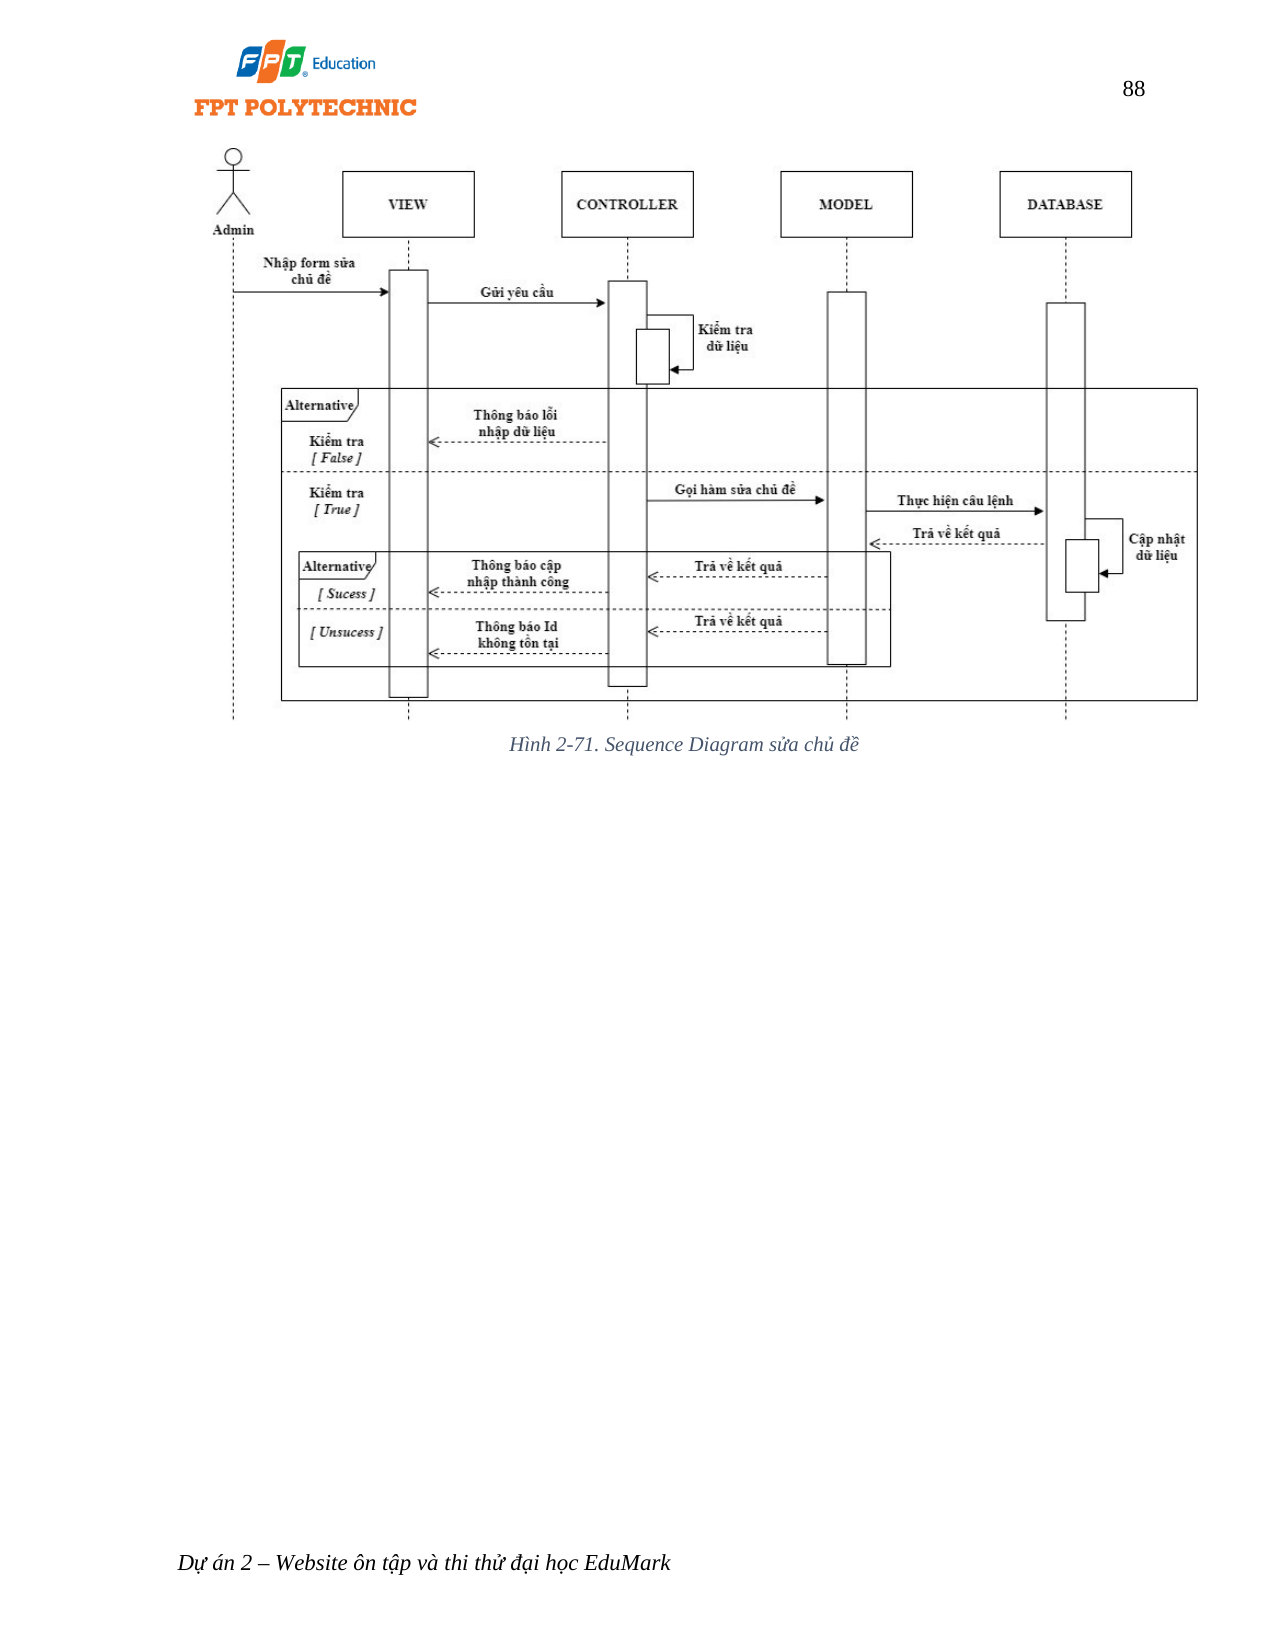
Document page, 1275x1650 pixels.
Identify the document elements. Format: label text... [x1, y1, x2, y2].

picture [194, 39, 417, 116]
picture [212, 148, 1199, 721]
text Hình 2-71. Sequence Diagram sửa chủ đề [201, 732, 1169, 756]
